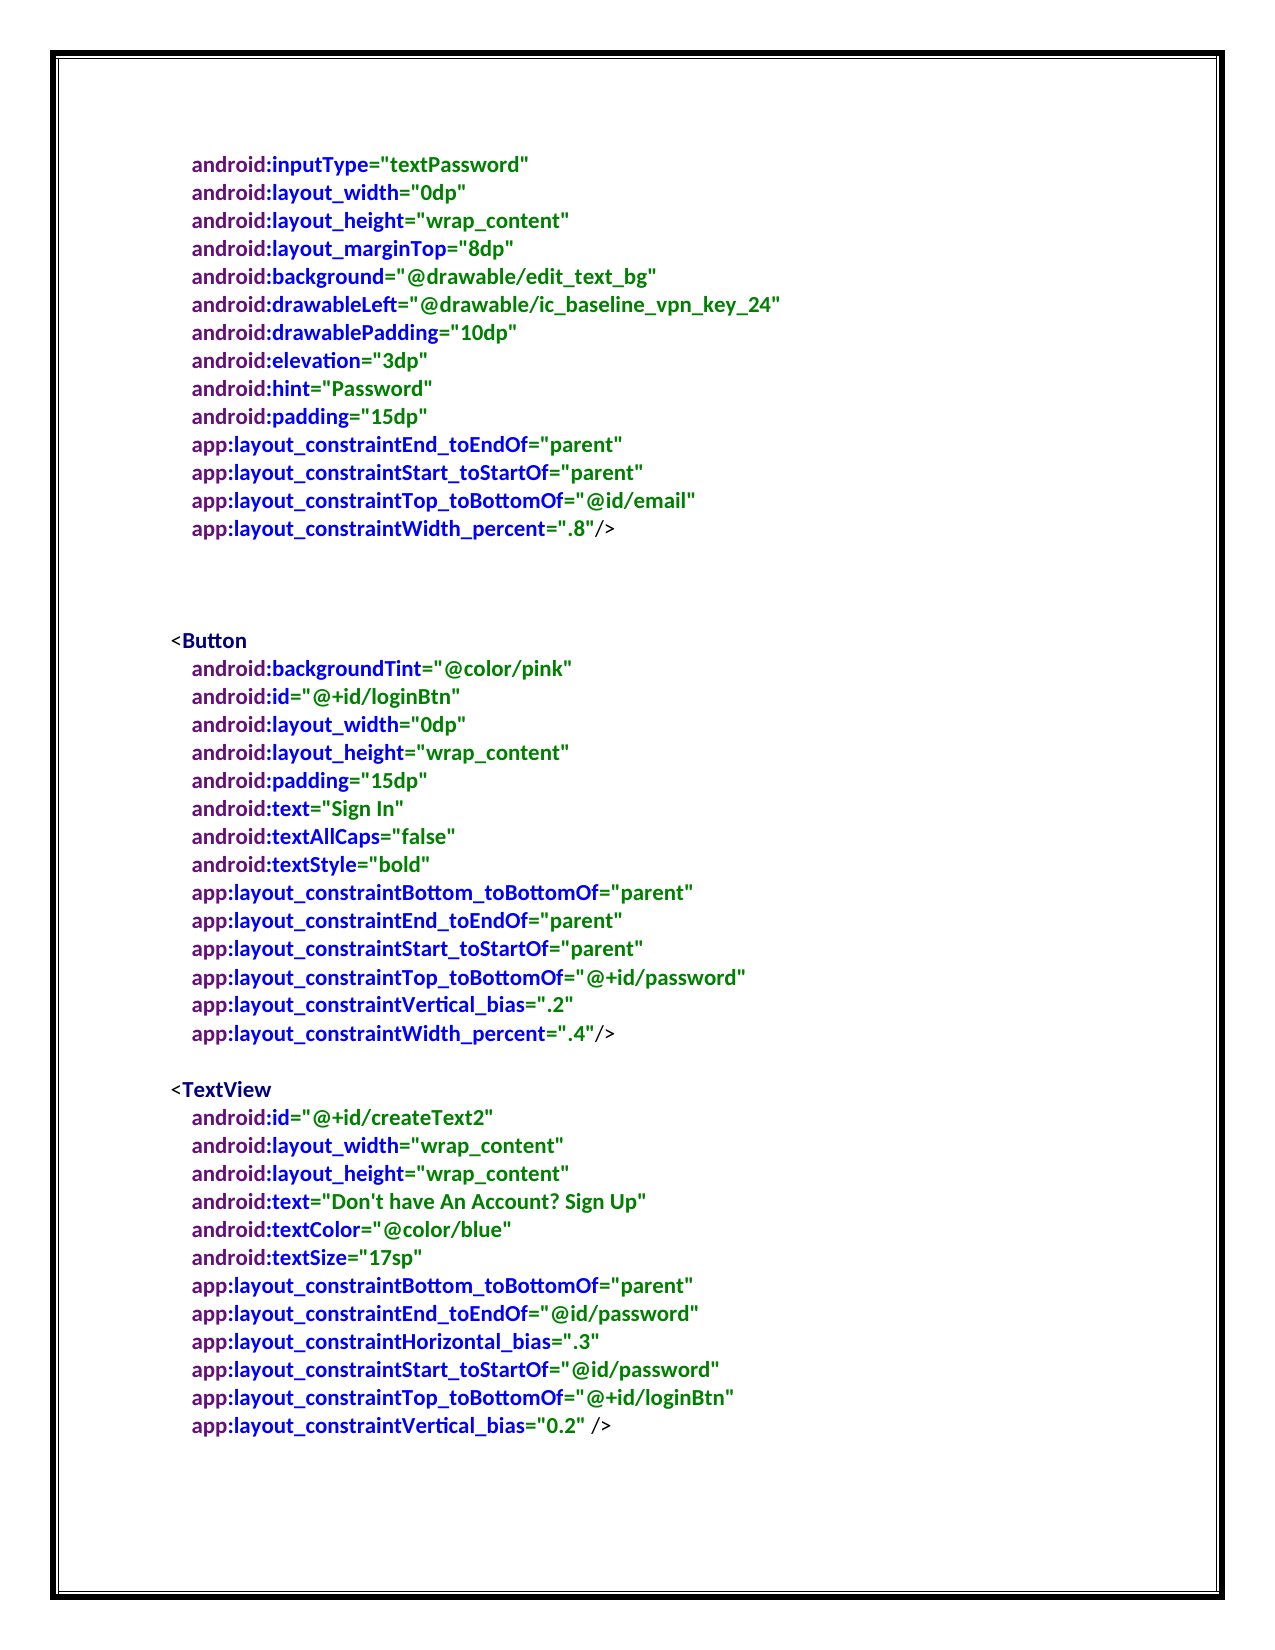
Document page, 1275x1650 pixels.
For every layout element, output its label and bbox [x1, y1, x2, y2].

text [150, 150, 1125, 1495]
